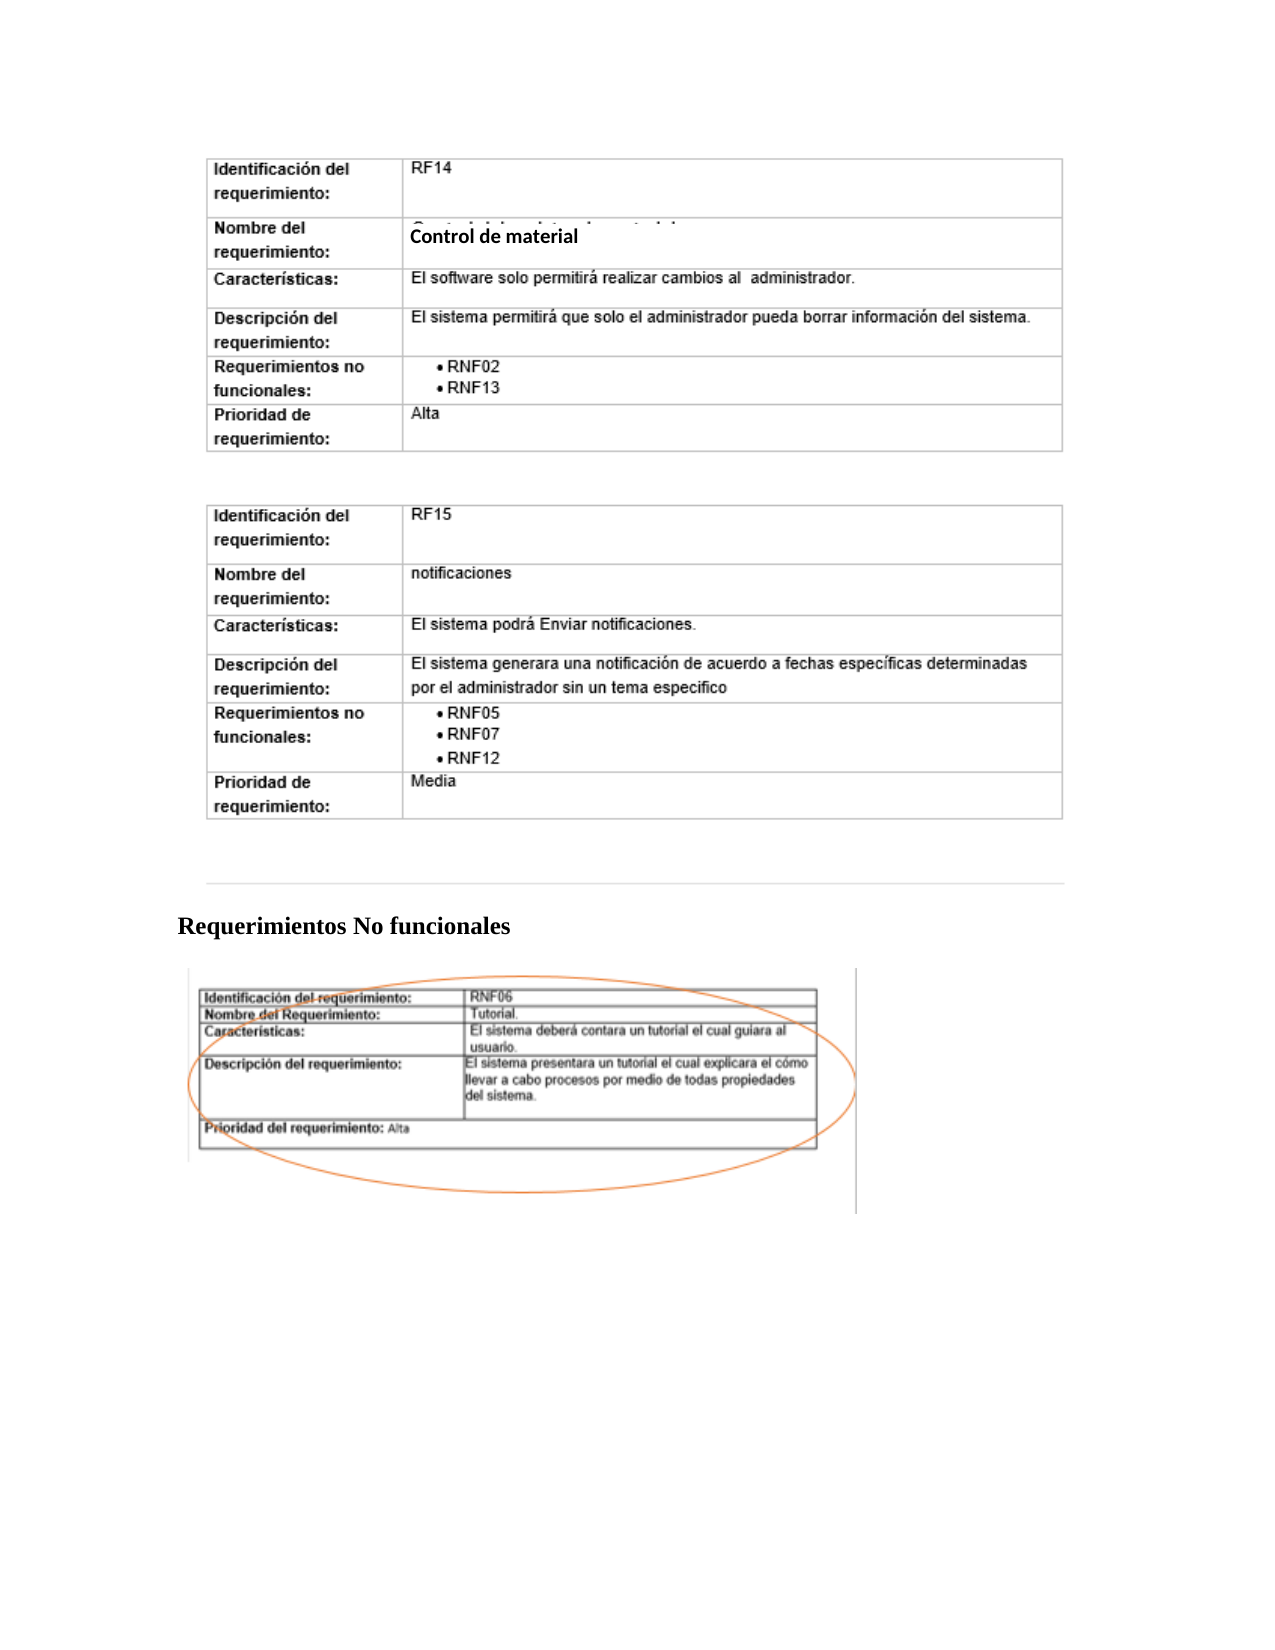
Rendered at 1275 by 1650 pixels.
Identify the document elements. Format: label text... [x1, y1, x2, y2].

text Requerimientos No funcionales [177, 911, 1098, 940]
picture [177, 968, 857, 1214]
picture [177, 147, 1098, 893]
